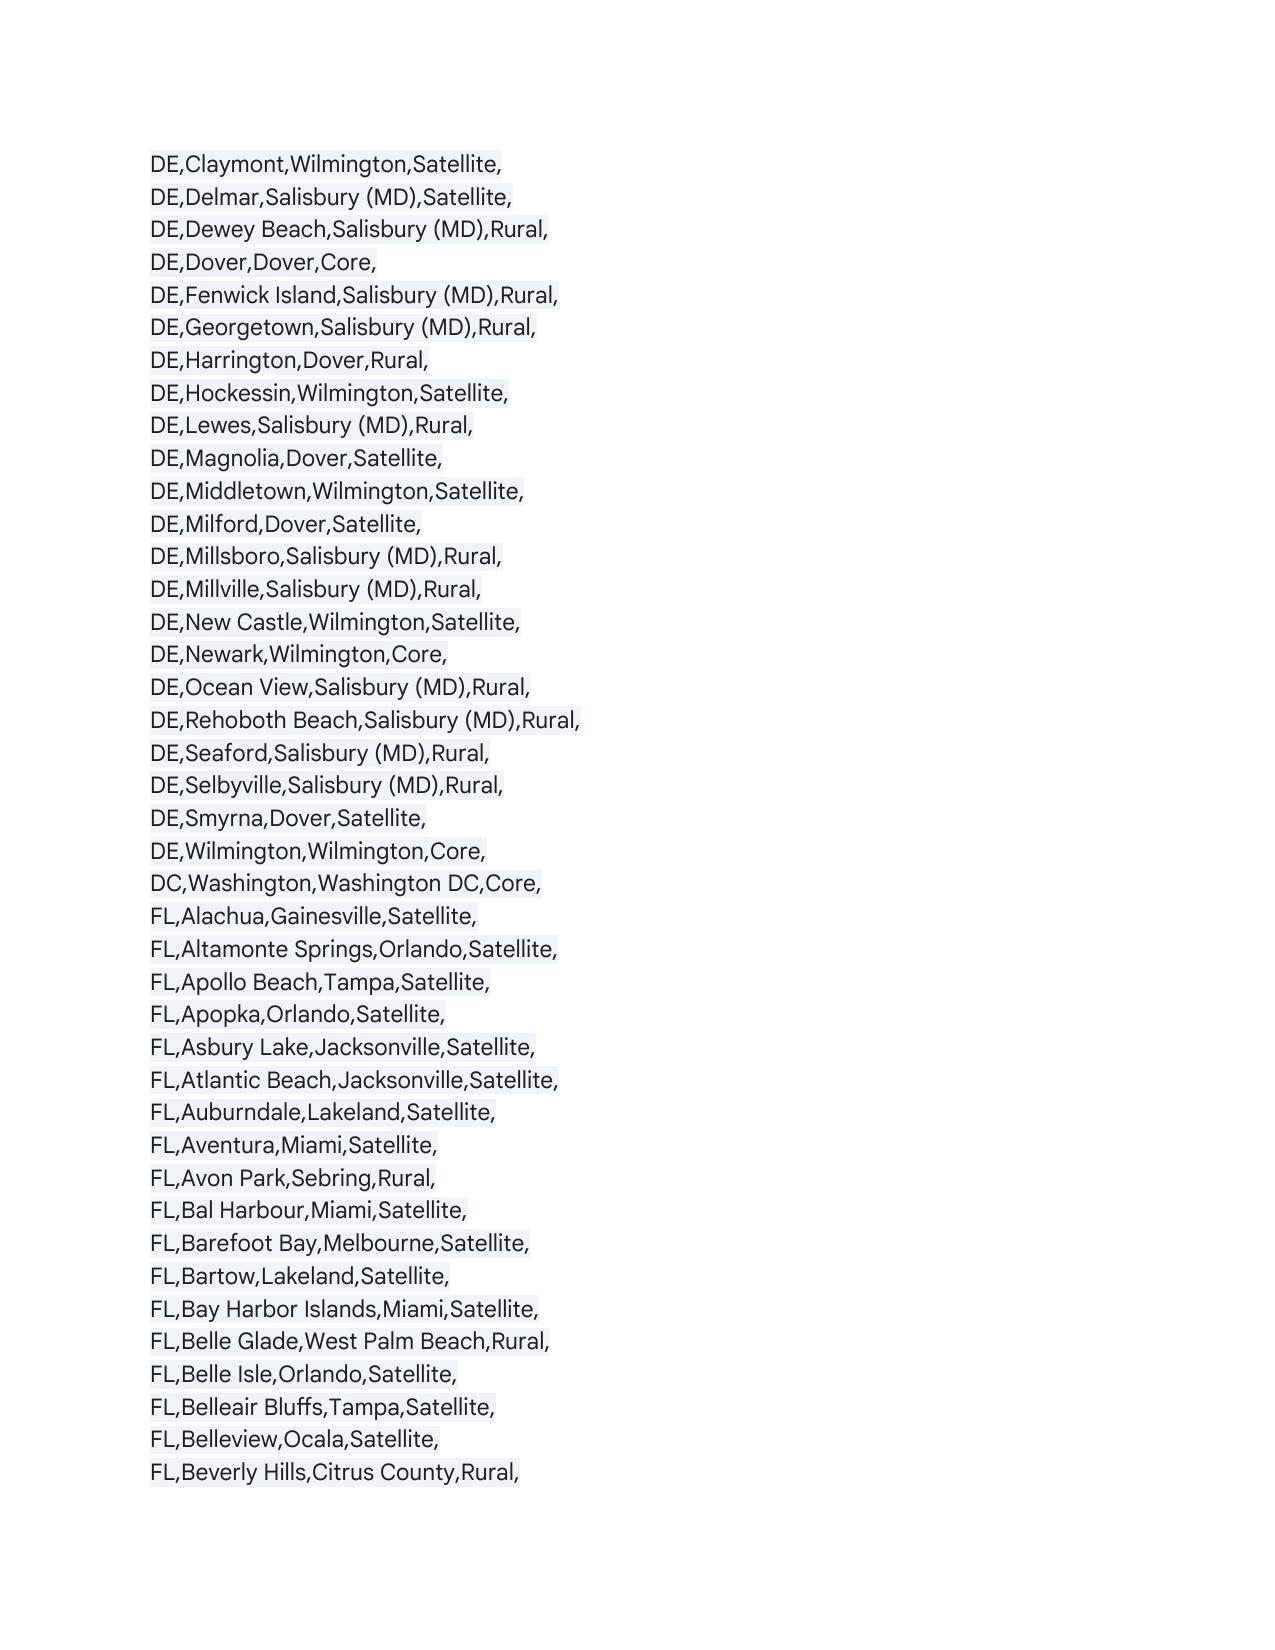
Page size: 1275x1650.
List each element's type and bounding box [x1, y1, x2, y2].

text [150, 150, 1125, 1487]
